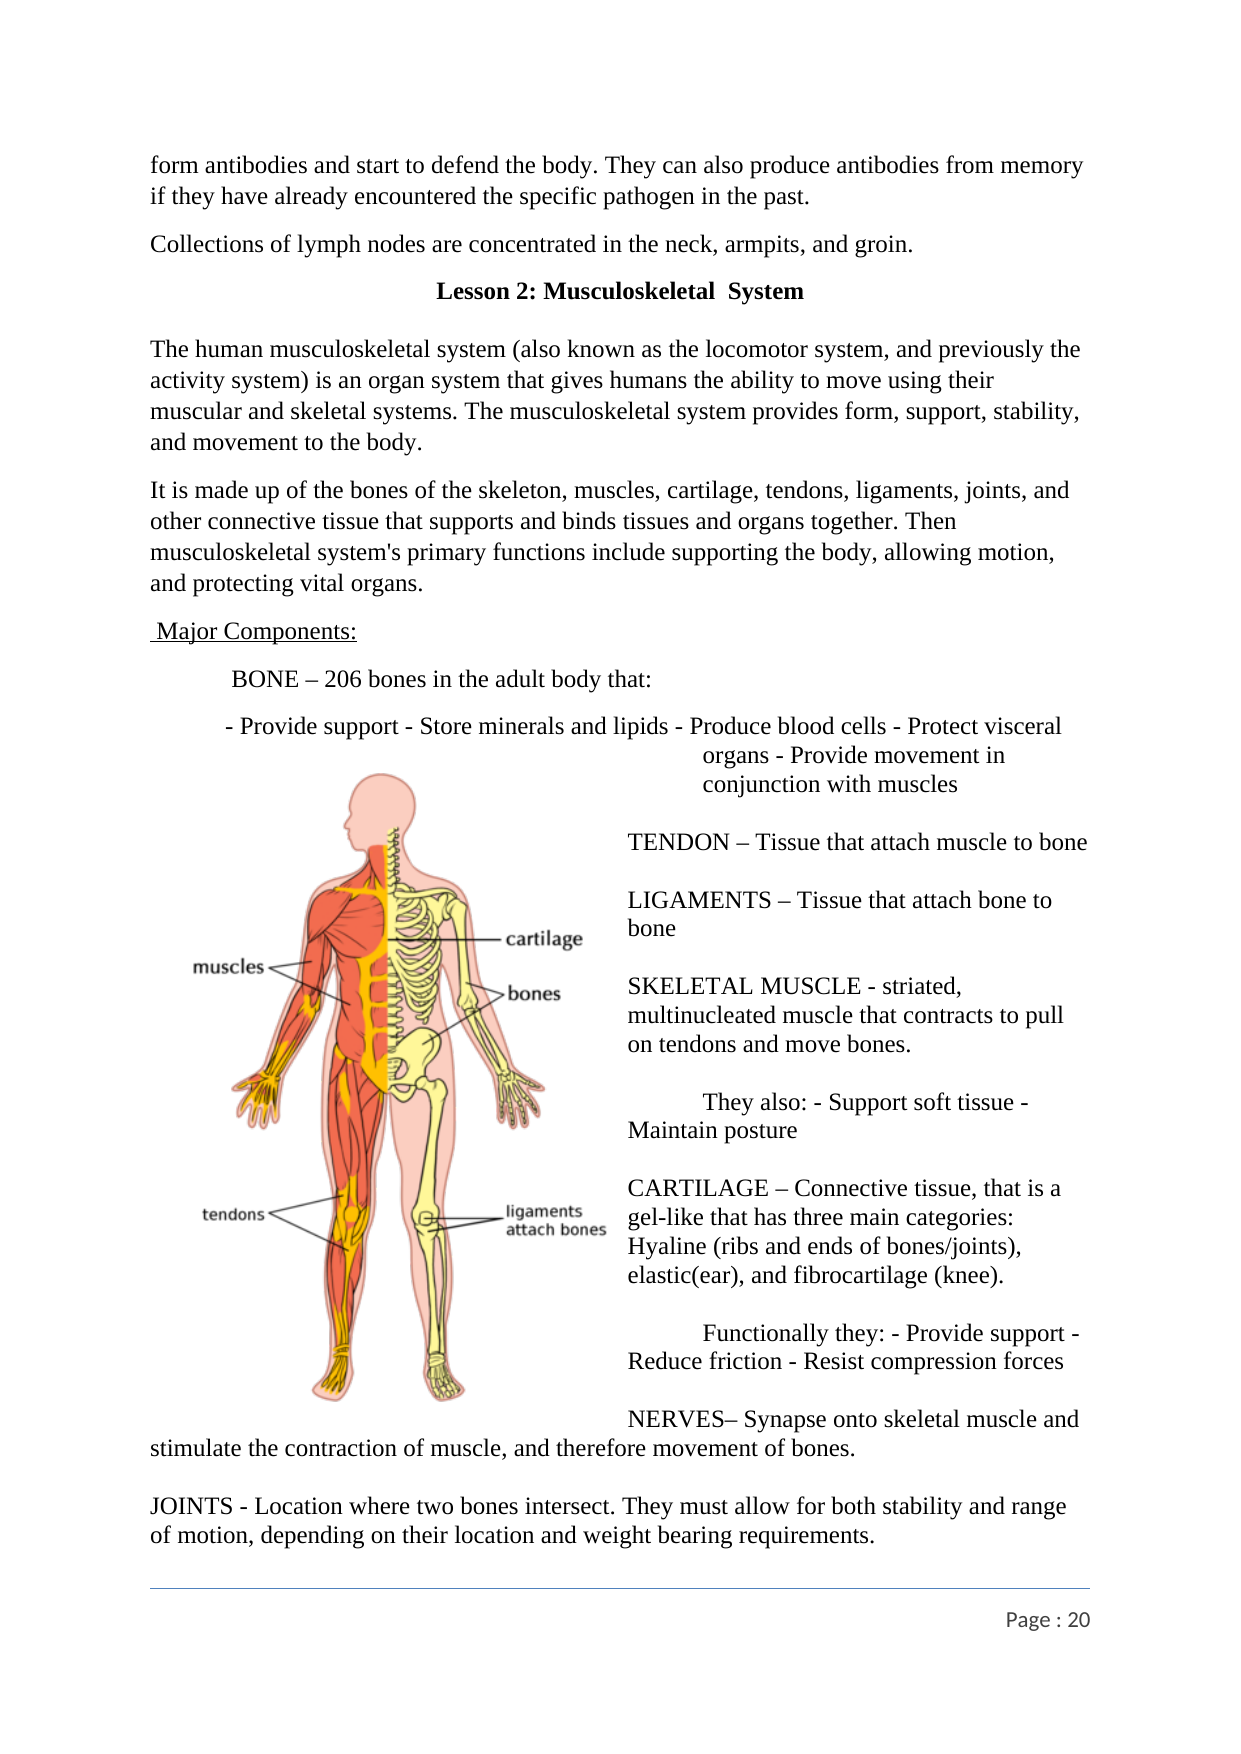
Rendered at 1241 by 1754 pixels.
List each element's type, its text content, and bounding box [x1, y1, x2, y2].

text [150, 150, 1090, 210]
text BONE – 206 bones in the adult body that: [150, 664, 1090, 692]
text JOINTS - Location where two bones intersect. They must allow for both stability and range of motion, depending on their location and weight bearing requirements. [150, 1491, 1090, 1548]
text TENDON – Tissue that attach muscle to bone [609, 827, 1090, 856]
text LIGAMENTS – Tissue that attach bone to bone [609, 885, 1090, 942]
text NERVES– Synapse onto skeletal muscle and stimulate the contraction of muscle, and therefore movement of bones. [150, 1404, 1090, 1462]
text CARTILAGE – Connective tissue, that is a gel-like that has three main categories: Hyaline (ribs and ends of bones/joints), elastic(ear), and fibrocartilage (knee). [609, 1173, 1090, 1288]
text It is made up of the bones of the skeleton, muscles, cartilage, tendons, ligaments, joints, and other connective tissue that supports and binds tissues and organs together. Then musculoskeletal system's primary functions include supporting the body, allowing motion, and protecting vital organs. [150, 475, 1090, 597]
text Functionally they: - Provide support - Reduce friction - Resist compression forces [609, 1318, 1090, 1375]
text They also: - Support soft tissue - Maintain posture [609, 1087, 1090, 1144]
text Major Components: [150, 616, 1090, 645]
text - Provide support - Store minerals and lipids - Produce blood cells - Protect visceral organs - Provide movement in conjunction with muscles [225, 711, 1090, 798]
text Lesson 2: Musculoskeletal System [150, 276, 1090, 305]
text SKELETAL MUSCLE - striated, multinucleated muscle that contracts to pull on tendons and move bones. [609, 971, 1090, 1058]
text Collections of lymph nodes are concentrated in the neck, armpits, and groin. [150, 229, 1090, 257]
picture [153, 760, 609, 1411]
text The human musculoskeletal system (also known as the locomotor system, and previously the activity system) is an organ system that gives humans the ability to move using their muscular and skeletal systems. The musculoskeletal system provides form, support, stability, and movement to the body. [150, 334, 1090, 456]
